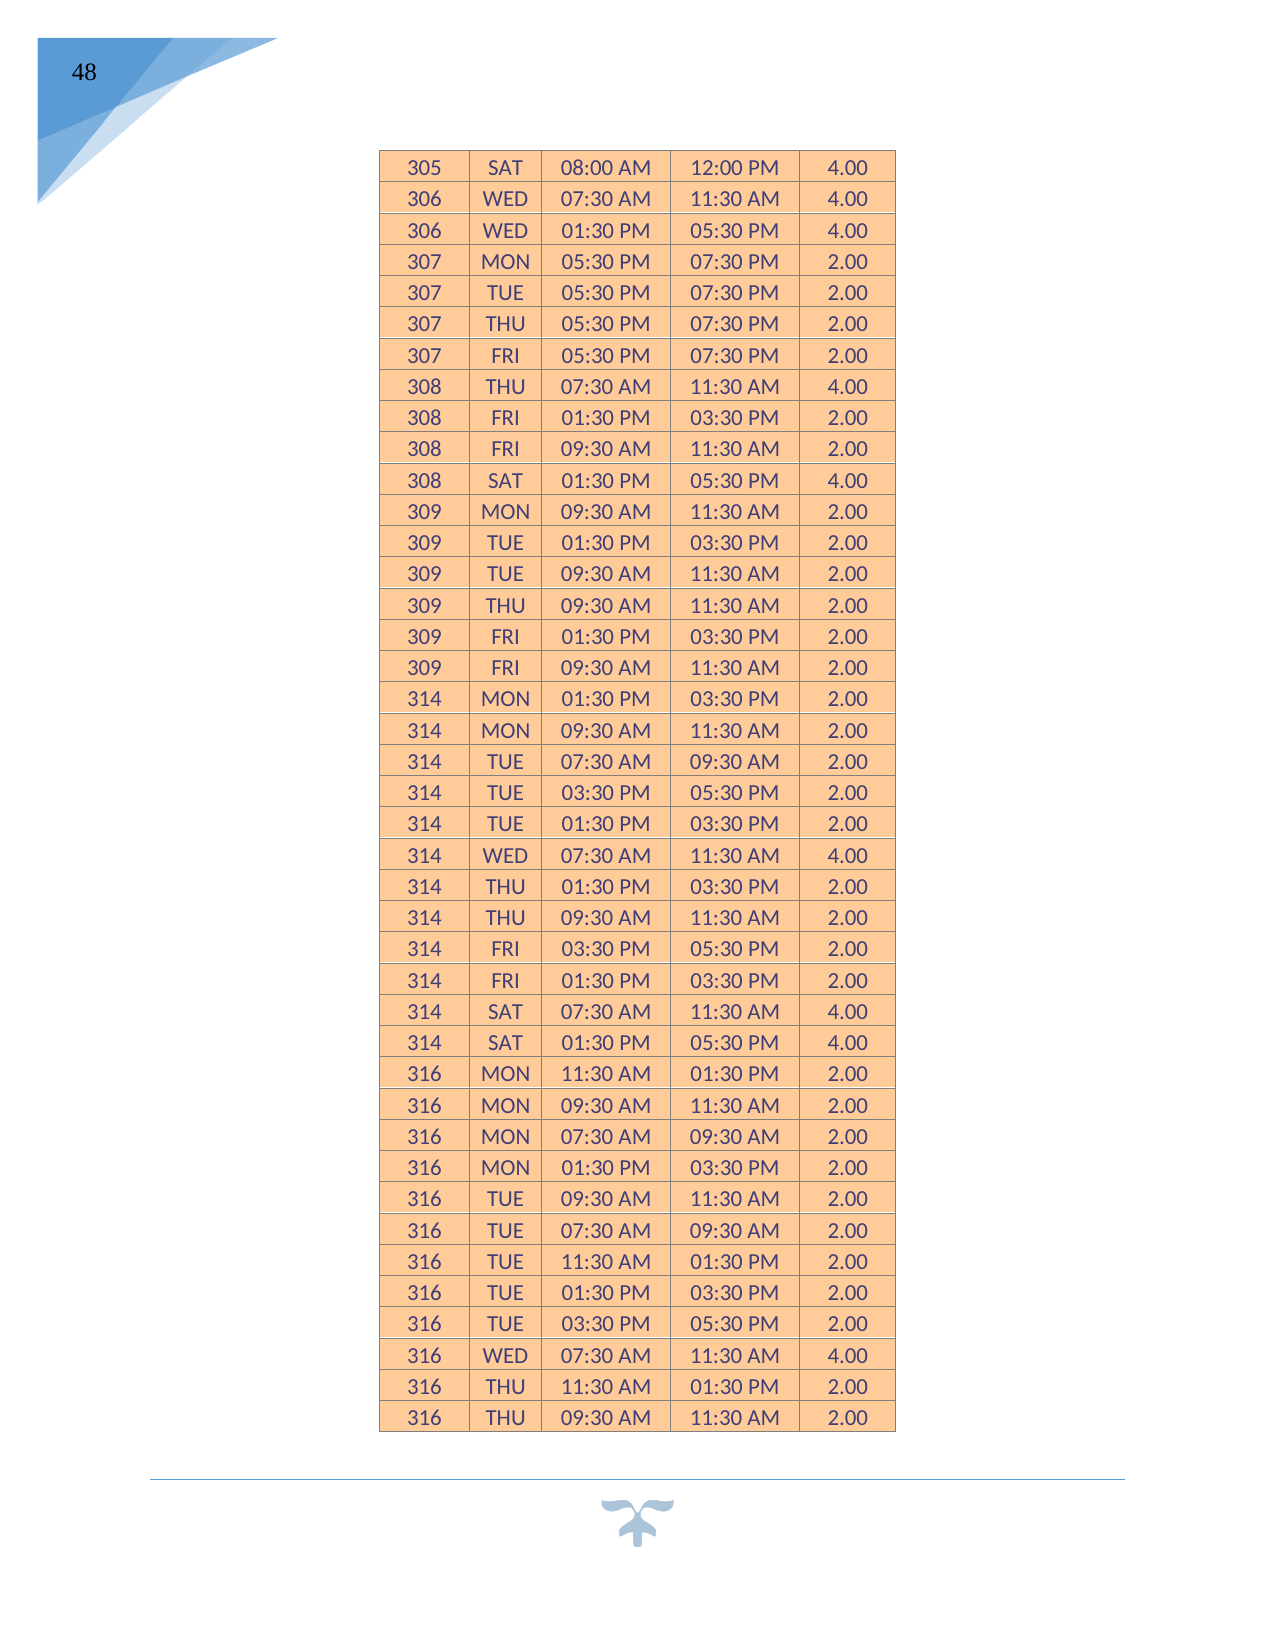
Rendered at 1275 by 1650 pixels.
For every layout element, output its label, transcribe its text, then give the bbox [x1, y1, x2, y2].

table_cell 05:30 PM [542, 276, 670, 306]
table_cell 2.00 [800, 714, 895, 744]
table_cell 03:30 PM [671, 1151, 799, 1181]
table_cell 09:30 AM [542, 432, 670, 462]
table_cell 4.00 [800, 151, 895, 181]
table_cell 314 [380, 932, 469, 962]
table_cell 09:30 AM [542, 589, 670, 619]
table_cell 01:30 PM [542, 620, 670, 650]
table_cell 305 [380, 151, 469, 181]
table_cell 09:30 AM [542, 1089, 670, 1119]
table_cell 314 [380, 1026, 469, 1056]
table_cell 03:30 PM [671, 401, 799, 431]
table_cell 07:30 AM [542, 1339, 670, 1369]
table_cell 314 [380, 901, 469, 931]
table_cell 2.00 [800, 339, 895, 369]
table_cell 01:30 PM [542, 1026, 670, 1056]
table_cell 01:30 PM [542, 214, 670, 244]
table_cell 01:30 PM [542, 1151, 670, 1181]
table_cell FRI [470, 620, 541, 650]
table_cell MON [470, 495, 541, 525]
table_cell 309 [380, 526, 469, 556]
table_cell 05:30 PM [671, 776, 799, 806]
table_cell 2.00 [800, 1089, 895, 1119]
table_cell 09:30 AM [542, 1182, 670, 1212]
table_cell THU [470, 370, 541, 400]
table_cell 11:30 AM [671, 432, 799, 462]
table_cell 4.00 [800, 182, 895, 212]
table_cell 01:30 PM [671, 1370, 799, 1400]
table_cell 03:30 PM [671, 870, 799, 900]
table_cell 4.00 [800, 1026, 895, 1056]
table_cell 03:30 PM [671, 1276, 799, 1306]
table_cell 12:00 PM [671, 151, 799, 181]
table_cell 07:30 AM [542, 370, 670, 400]
table_cell 316 [380, 1182, 469, 1212]
table_cell 2.00 [800, 745, 895, 775]
table_cell TUE [470, 526, 541, 556]
table_cell 11:30 AM [671, 182, 799, 212]
table_cell 08:00 AM [542, 151, 670, 181]
table_cell 2.00 [800, 651, 895, 681]
table_cell TUE [470, 1307, 541, 1337]
table_cell 07:30 AM [542, 1214, 670, 1244]
table_cell MON [470, 1120, 541, 1150]
table_cell THU [470, 870, 541, 900]
table_cell 05:30 PM [671, 932, 799, 962]
table_cell TUE [470, 1245, 541, 1275]
table_cell 09:30 AM [542, 1401, 670, 1431]
table_cell 11:30 AM [671, 1401, 799, 1431]
table_cell 2.00 [800, 526, 895, 556]
table_cell 09:30 AM [542, 557, 670, 587]
table_cell 309 [380, 589, 469, 619]
table_cell TUE [470, 745, 541, 775]
table_cell 07:30 AM [542, 839, 670, 869]
table_cell 07:30 AM [542, 182, 670, 212]
table_cell 306 [380, 182, 469, 212]
table_cell 2.00 [800, 1245, 895, 1275]
table_cell FRI [470, 432, 541, 462]
table_cell 2.00 [800, 620, 895, 650]
table_cell 307 [380, 245, 469, 275]
table_cell 309 [380, 557, 469, 587]
table_cell 4.00 [800, 1339, 895, 1369]
table_cell 03:30 PM [671, 682, 799, 712]
table_cell 01:30 PM [542, 1276, 670, 1306]
table_cell 306 [380, 214, 469, 244]
table_cell THU [470, 589, 541, 619]
table_cell 09:30 AM [671, 1120, 799, 1150]
table_cell 316 [380, 1370, 469, 1400]
table_cell 316 [380, 1151, 469, 1181]
table_cell 2.00 [800, 964, 895, 994]
table_cell TUE [470, 807, 541, 837]
table_cell 05:30 PM [671, 1026, 799, 1056]
table_cell 4.00 [800, 464, 895, 494]
table_cell 03:30 PM [671, 807, 799, 837]
table_cell 01:30 PM [542, 807, 670, 837]
table_cell MON [470, 245, 541, 275]
table_cell 2.00 [800, 589, 895, 619]
table_cell 307 [380, 307, 469, 337]
table_cell 01:30 PM [542, 401, 670, 431]
table_cell 05:30 PM [542, 339, 670, 369]
table_cell 2.00 [800, 1370, 895, 1400]
table_cell 05:30 PM [671, 214, 799, 244]
table_cell 01:30 PM [542, 526, 670, 556]
table_cell 316 [380, 1276, 469, 1306]
table_cell 2.00 [800, 495, 895, 525]
table_cell 01:30 PM [542, 870, 670, 900]
table_cell 11:30 AM [671, 901, 799, 931]
table_cell FRI [470, 401, 541, 431]
table_cell 2.00 [800, 901, 895, 931]
table_cell TUE [470, 776, 541, 806]
table_cell 4.00 [800, 370, 895, 400]
table_cell 07:30 AM [542, 745, 670, 775]
table_cell MON [470, 682, 541, 712]
table_cell 05:30 PM [671, 1307, 799, 1337]
table_cell 09:30 AM [542, 901, 670, 931]
table_cell 2.00 [800, 1214, 895, 1244]
table_cell 308 [380, 464, 469, 494]
table_cell 01:30 PM [542, 464, 670, 494]
table_cell FRI [470, 651, 541, 681]
table_cell 2.00 [800, 932, 895, 962]
table_cell 05:30 PM [542, 307, 670, 337]
table_cell SAT [470, 151, 541, 181]
table_cell 314 [380, 745, 469, 775]
table_cell 2.00 [800, 1057, 895, 1087]
table_cell 09:30 AM [542, 714, 670, 744]
table_cell 316 [380, 1339, 469, 1369]
table_cell 07:30 AM [542, 995, 670, 1025]
table_cell 4.00 [800, 214, 895, 244]
table_cell 2.00 [800, 432, 895, 462]
table_cell 07:30 PM [671, 339, 799, 369]
table_cell 316 [380, 1057, 469, 1087]
table_cell 03:30 PM [671, 620, 799, 650]
table_cell 11:30 AM [542, 1370, 670, 1400]
table_cell 4.00 [800, 995, 895, 1025]
table_cell 11:30 AM [671, 651, 799, 681]
table_cell 316 [380, 1307, 469, 1337]
table_cell 03:30 PM [542, 932, 670, 962]
table_cell 03:30 PM [671, 964, 799, 994]
table_cell TUE [470, 1182, 541, 1212]
table_cell 314 [380, 870, 469, 900]
table_cell 307 [380, 339, 469, 369]
table_cell THU [470, 901, 541, 931]
table_cell 2.00 [800, 1182, 895, 1212]
table_cell SAT [470, 995, 541, 1025]
table_cell 07:30 PM [671, 307, 799, 337]
table_cell 2.00 [800, 1401, 895, 1431]
table_cell 308 [380, 432, 469, 462]
table_cell 2.00 [800, 1151, 895, 1181]
table_cell WED [470, 214, 541, 244]
table_cell 314 [380, 964, 469, 994]
table_cell 11:30 AM [671, 1339, 799, 1369]
table_cell 314 [380, 839, 469, 869]
table_cell 2.00 [800, 1120, 895, 1150]
table_cell WED [470, 1339, 541, 1369]
table_cell 09:30 AM [671, 745, 799, 775]
table_cell 07:30 PM [671, 245, 799, 275]
table_cell TUE [470, 1276, 541, 1306]
table_cell 2.00 [800, 1276, 895, 1306]
table_cell WED [470, 839, 541, 869]
table_cell FRI [470, 932, 541, 962]
table_cell 09:30 AM [542, 495, 670, 525]
table_cell SAT [470, 464, 541, 494]
table_cell 11:30 AM [542, 1057, 670, 1087]
table_cell 03:30 PM [671, 526, 799, 556]
table_cell 11:30 AM [671, 589, 799, 619]
table_cell 316 [380, 1120, 469, 1150]
table_cell 308 [380, 370, 469, 400]
table_cell 307 [380, 276, 469, 306]
table_cell 05:30 PM [542, 245, 670, 275]
table_cell 11:30 AM [671, 495, 799, 525]
table_cell FRI [470, 339, 541, 369]
table_cell 2.00 [800, 1307, 895, 1337]
table_cell 09:30 AM [671, 1214, 799, 1244]
table_cell SAT [470, 1026, 541, 1056]
table_cell 03:30 PM [542, 1307, 670, 1337]
table_cell 2.00 [800, 807, 895, 837]
table_cell MON [470, 714, 541, 744]
table_cell 2.00 [800, 307, 895, 337]
table_cell 316 [380, 1401, 469, 1431]
table_cell 314 [380, 776, 469, 806]
table_cell WED [470, 182, 541, 212]
table_cell 07:30 PM [671, 276, 799, 306]
table_cell 11:30 AM [671, 839, 799, 869]
table_cell 316 [380, 1245, 469, 1275]
table_cell 316 [380, 1089, 469, 1119]
table_cell 11:30 AM [671, 557, 799, 587]
table_cell 314 [380, 682, 469, 712]
table_cell MON [470, 1057, 541, 1087]
table_cell 01:30 PM [671, 1057, 799, 1087]
table_cell 11:30 AM [671, 370, 799, 400]
table_cell MON [470, 1151, 541, 1181]
table_cell 11:30 AM [671, 714, 799, 744]
table_cell 03:30 PM [542, 776, 670, 806]
table_cell THU [470, 1401, 541, 1431]
table_cell 2.00 [800, 557, 895, 587]
table_cell 4.00 [800, 839, 895, 869]
table_cell 309 [380, 620, 469, 650]
table_cell THU [470, 1370, 541, 1400]
table_cell 07:30 AM [542, 1120, 670, 1150]
table_cell 2.00 [800, 776, 895, 806]
table_cell 309 [380, 651, 469, 681]
table_cell 2.00 [800, 276, 895, 306]
table_cell 01:30 PM [542, 682, 670, 712]
table_cell 11:30 AM [671, 995, 799, 1025]
table_cell 05:30 PM [671, 464, 799, 494]
table_cell 09:30 AM [542, 651, 670, 681]
table_cell 316 [380, 1214, 469, 1244]
table_cell 309 [380, 495, 469, 525]
table_cell FRI [470, 964, 541, 994]
table_cell 314 [380, 714, 469, 744]
table_cell MON [470, 1089, 541, 1119]
table_cell 11:30 AM [542, 1245, 670, 1275]
table_cell TUE [470, 557, 541, 587]
table_cell 2.00 [800, 245, 895, 275]
table_cell 314 [380, 995, 469, 1025]
table_cell 308 [380, 401, 469, 431]
table_cell 2.00 [800, 870, 895, 900]
table_cell 314 [380, 807, 469, 837]
table_cell 01:30 PM [542, 964, 670, 994]
table_cell 2.00 [800, 401, 895, 431]
table_cell TUE [470, 1214, 541, 1244]
table_cell 11:30 AM [671, 1182, 799, 1212]
table_cell THU [470, 307, 541, 337]
table_cell 2.00 [800, 682, 895, 712]
table_cell TUE [470, 276, 541, 306]
table_cell 01:30 PM [671, 1245, 799, 1275]
picture [37, 37, 279, 206]
table_cell 11:30 AM [671, 1089, 799, 1119]
